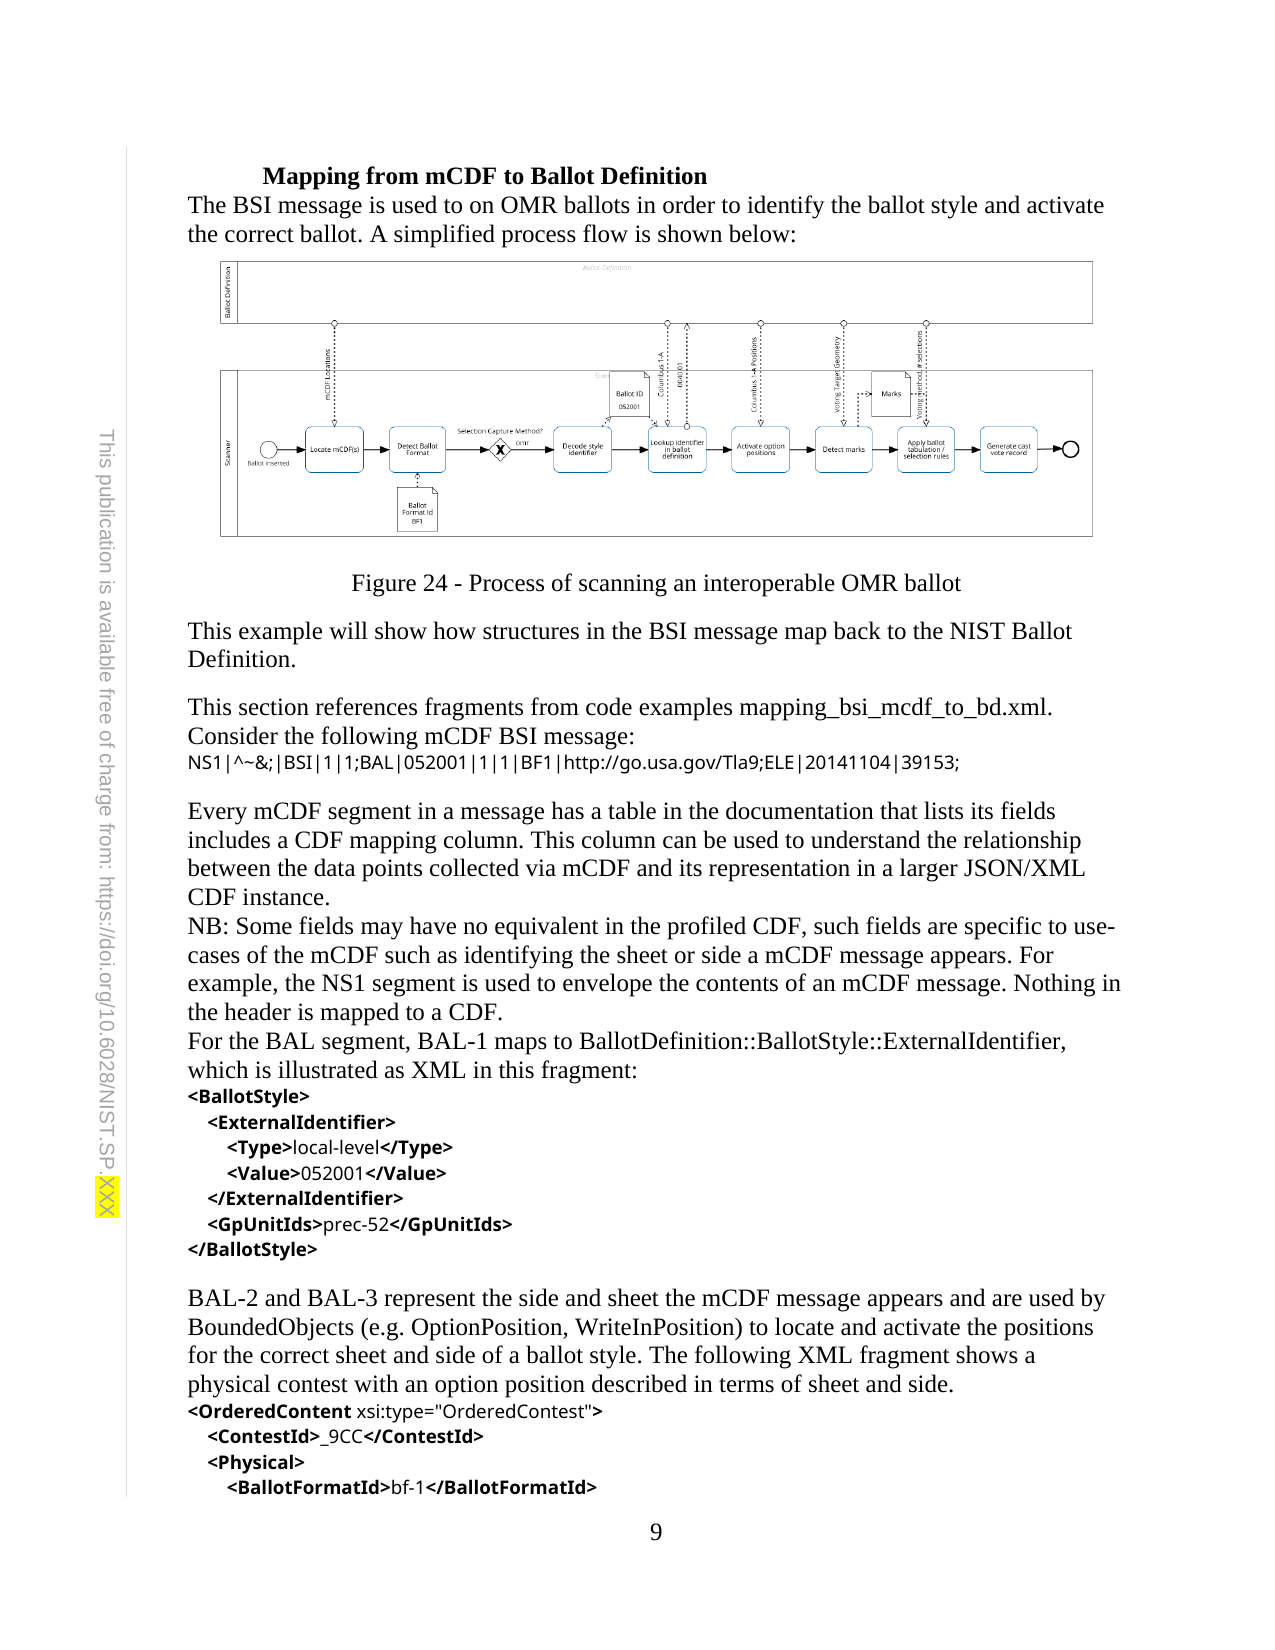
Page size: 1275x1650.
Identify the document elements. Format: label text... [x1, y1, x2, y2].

text The BSI message is used to on OMR ballots in order to identify the ballot style and activate the correct ballot. A simplified process flow is shown below: [187, 190, 1125, 247]
text This section references fragments from code examples mapping_bsi_mcdf_to_bd.xml. [187, 692, 1125, 721]
text Figure - Process of scanning an interoperable OMR ballot [187, 568, 1125, 597]
picture [206, 247, 1107, 550]
text Consider the following mCDF BSI message: [187, 721, 1125, 749]
text <BallotStyle> <ExternalIdentifier> <Type>local-level</Type> <Value>052001</Value> </ExternalIdentifier> <GpUnitIds>prec-52</GpUnitIds> </BallotStyle> [187, 1083, 1125, 1262]
text For the BAL segment, BAL-1 maps to BallotDefinition::BallotStyle::ExternalIdentifier, which is illustrated as XML in this fragment: [187, 1026, 1125, 1083]
text NS1|^~&;|BSI|1|1;BAL|052001|1|1|BF1|http://go.usa.gov/Tla9;ELE|20141104|39153; [187, 749, 1125, 775]
text Every mCDF segment in a message has a table in the documentation that lists its fields includes a CDF mapping column. This column can be used to understand the relationship between the data points collected via mCDF and its representation in a larger JSON/XML CDF instance. [187, 796, 1125, 911]
text NB: Some fields may have no equivalent in the profiled CDF, such fields are specific to use-cases of the mCDF such as identifying the sheet or side a mCDF message appears. For example, the NS1 segment is used to envelope the contents of an mCDF message. Nothing in the header is mapped to a CDF. [187, 911, 1125, 1026]
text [187, 1398, 1125, 1500]
text BAL-2 and BAL-3 represent the side and sheet the mCDF message appears and are used by BoundedObjects (e.g. OptionPosition, WriteInPosition) to locate and activate the positions for the correct sheet and side of a ballot style. The following XML fragment shows a physical contest with an option position described in terms of sheet and side. [187, 1283, 1125, 1398]
subtitle Mapping from mCDF to Ballot Definition [187, 161, 1125, 190]
text This example will show how structures in the BSI message map back to the NIST Ballot Definition. [187, 616, 1125, 673]
